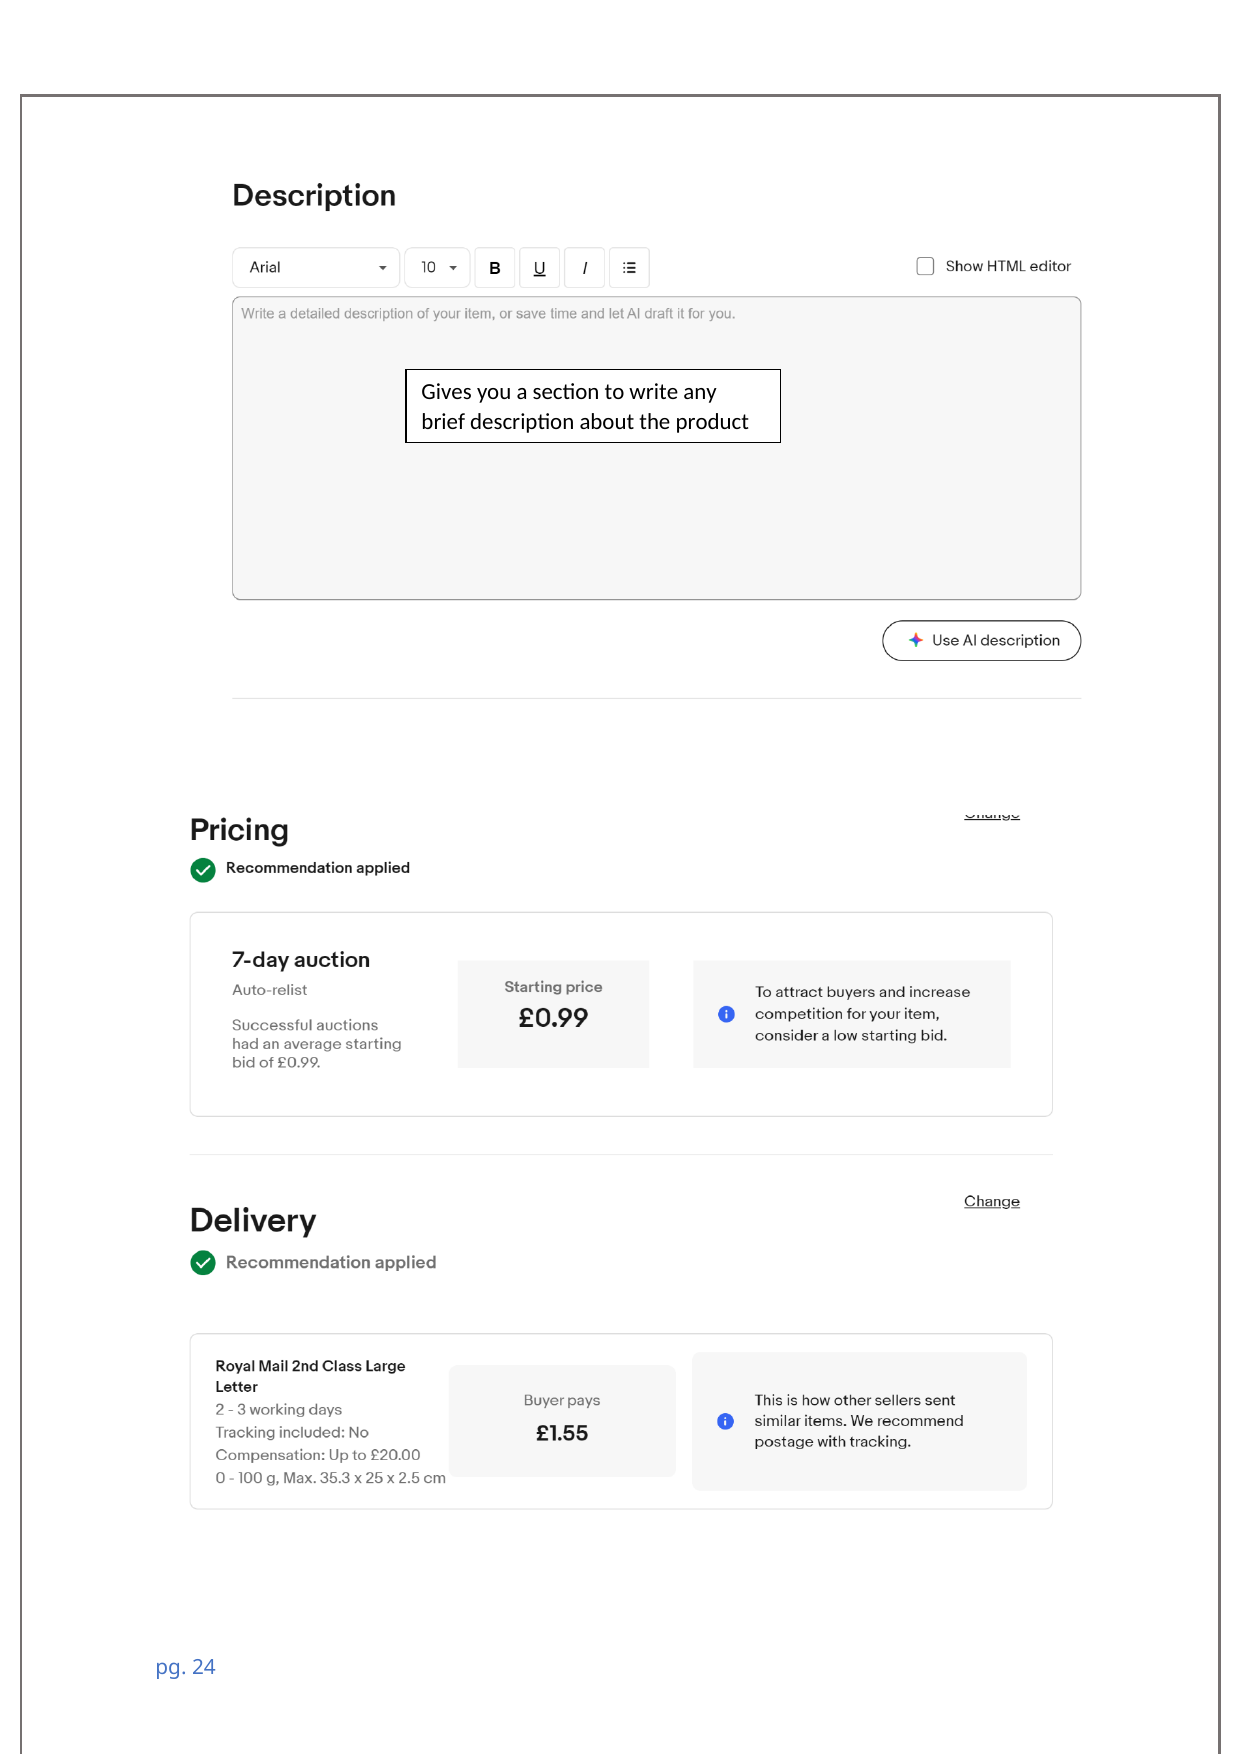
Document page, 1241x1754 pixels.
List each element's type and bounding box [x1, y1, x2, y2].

picture [185, 150, 1126, 715]
picture [150, 815, 1091, 1535]
